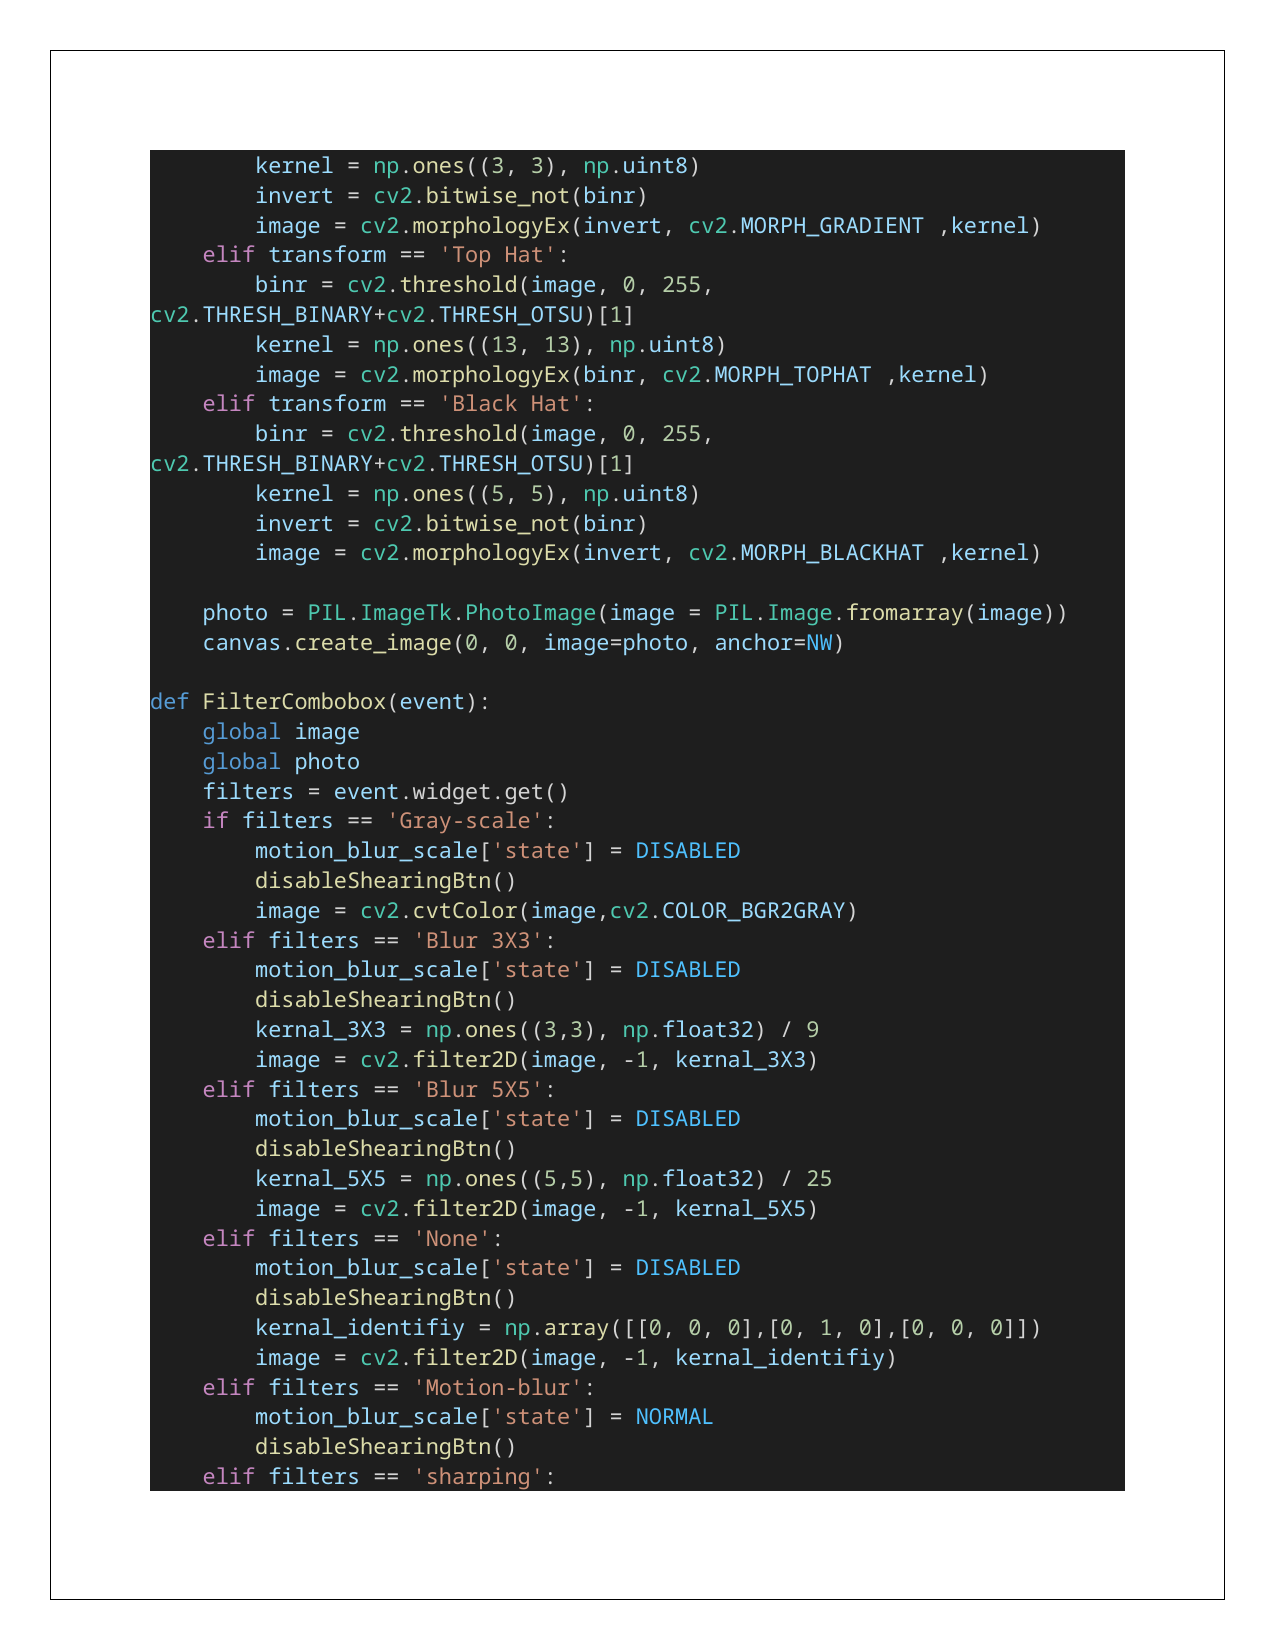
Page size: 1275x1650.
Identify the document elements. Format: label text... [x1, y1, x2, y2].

text disableShearingBtn() [150, 1133, 1125, 1163]
text invert = cv2.bitwise_not(binr) [150, 180, 1125, 209]
text kernel = np.ones((5, 5), np.uint8) [150, 478, 1125, 507]
text kernel = np.ones((3, 3), np.uint8) [150, 150, 1125, 180]
text motion_blur_scale['state'] = DISABLED [150, 1252, 1125, 1282]
text elif filters == 'Motion-blur': [150, 1371, 1125, 1401]
text elif transform == 'Top Hat': [150, 239, 1125, 269]
text elif filters == 'Blur 3X3': [150, 924, 1125, 954]
text kernal_3X3 = np.ones((3,3), np.float32) / 9 [150, 1014, 1125, 1044]
text motion_blur_scale['state'] = DISABLED [150, 954, 1125, 984]
text motion_blur_scale['state'] = DISABLED [150, 1103, 1125, 1133]
text image = cv2.morphologyEx(binr, cv2.MORPH_TOPHAT ,kernel) [150, 358, 1125, 388]
text disableShearingBtn() [150, 1282, 1125, 1312]
text image = cv2.cvtColor(image,cv2.COLOR_BGR2GRAY) [150, 895, 1125, 924]
text disableShearingBtn() [150, 984, 1125, 1014]
text canvas.create_image(0, 0, image=photo, anchor=NW) [150, 627, 1125, 656]
text binr = cv2.threshold(image, 0, 255, cv2.THRESH_BINARY+cv2.THRESH_OTSU)[1] [150, 269, 1125, 329]
text image = cv2.filter2D(image, -1, kernal_3X3) [150, 1044, 1125, 1073]
text binr = cv2.threshold(image, 0, 255, cv2.THRESH_BINARY+cv2.THRESH_OTSU)[1] [150, 418, 1125, 478]
text image = cv2.filter2D(image, -1, kernal_5X5) [150, 1193, 1125, 1222]
text elif filters == 'Blur 5X5': [150, 1073, 1125, 1103]
text disableShearingBtn() [150, 1431, 1125, 1461]
text filters = event.widget.get() [150, 776, 1125, 805]
text motion_blur_scale['state'] = NORMAL [150, 1401, 1125, 1431]
text image = cv2.morphologyEx(invert, cv2.MORPH_GRADIENT ,kernel) [150, 209, 1125, 239]
text elif transform == 'Black Hat': [150, 388, 1125, 418]
text global image [150, 716, 1125, 746]
text if filters == 'Gray-scale': [150, 805, 1125, 835]
text image = cv2.morphologyEx(invert, cv2.MORPH_BLACKHAT ,kernel) [150, 537, 1125, 567]
text elif filters == 'sharping': [150, 1461, 1125, 1491]
text elif filters == 'None': [150, 1222, 1125, 1252]
text def FilterCombobox(event): [150, 686, 1125, 716]
text kernal_5X5 = np.ones((5,5), np.float32) / 25 [150, 1163, 1125, 1193]
text kernel = np.ones((13, 13), np.uint8) [150, 329, 1125, 358]
text disableShearingBtn() [150, 865, 1125, 895]
text invert = cv2.bitwise_not(binr) [150, 507, 1125, 537]
text motion_blur_scale['state'] = DISABLED [150, 835, 1125, 865]
text image = cv2.filter2D(image, -1, kernal_identifiy) [150, 1342, 1125, 1371]
text kernal_identifiy = np.array([[0, 0, 0],[0, 1, 0],[0, 0, 0]]) [150, 1312, 1125, 1342]
text photo = PIL.ImageTk.PhotoImage(image = PIL.Image.fromarray(image)) [150, 597, 1125, 627]
text global photo [150, 746, 1125, 776]
